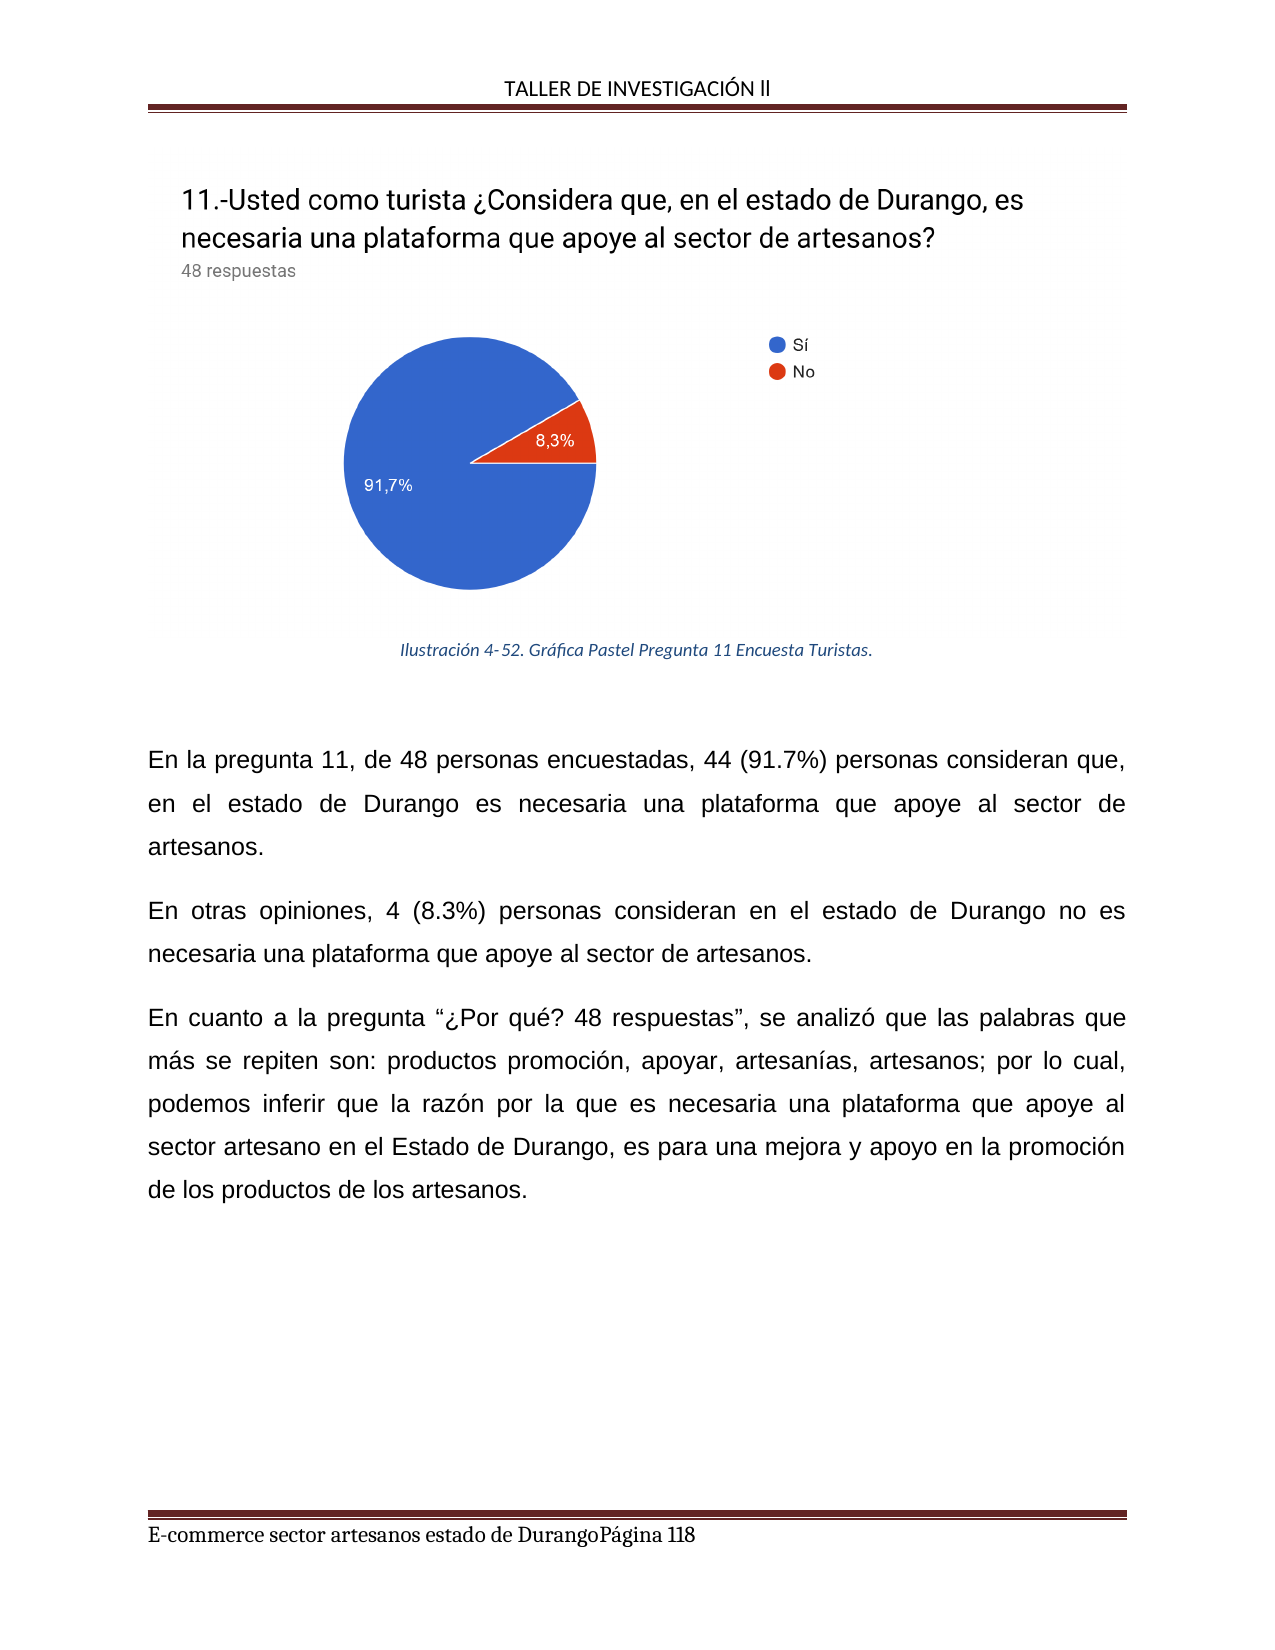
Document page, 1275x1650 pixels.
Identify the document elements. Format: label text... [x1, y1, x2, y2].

picture [147, 147, 1128, 638]
text En otras opiniones, 4 (8.3%) personas consideran en el estado de Durango no es necesaria una plataforma que apoye al sector de artesanos. [148, 896, 1127, 967]
text En cuanto a la pregunta “¿Por qué? 48 respuestas”, se analizó que las palabras que más se repiten son: productos promoción, apoyar, artesanías, artesanos; por lo cual, podemos inferir que la razón por la que es necesaria una plataforma que apoye al sector artesano en el Estado de Durango, es para una mejora y apoyo en la promoción de los productos de los artesanos. [148, 1003, 1127, 1204]
text En la pregunta 11, de 48 personas encuestadas, 44 (91.7%) personas consideran que, en el estado de Durango es necesaria una plataforma que apoye al sector de artesanos. [148, 745, 1127, 860]
